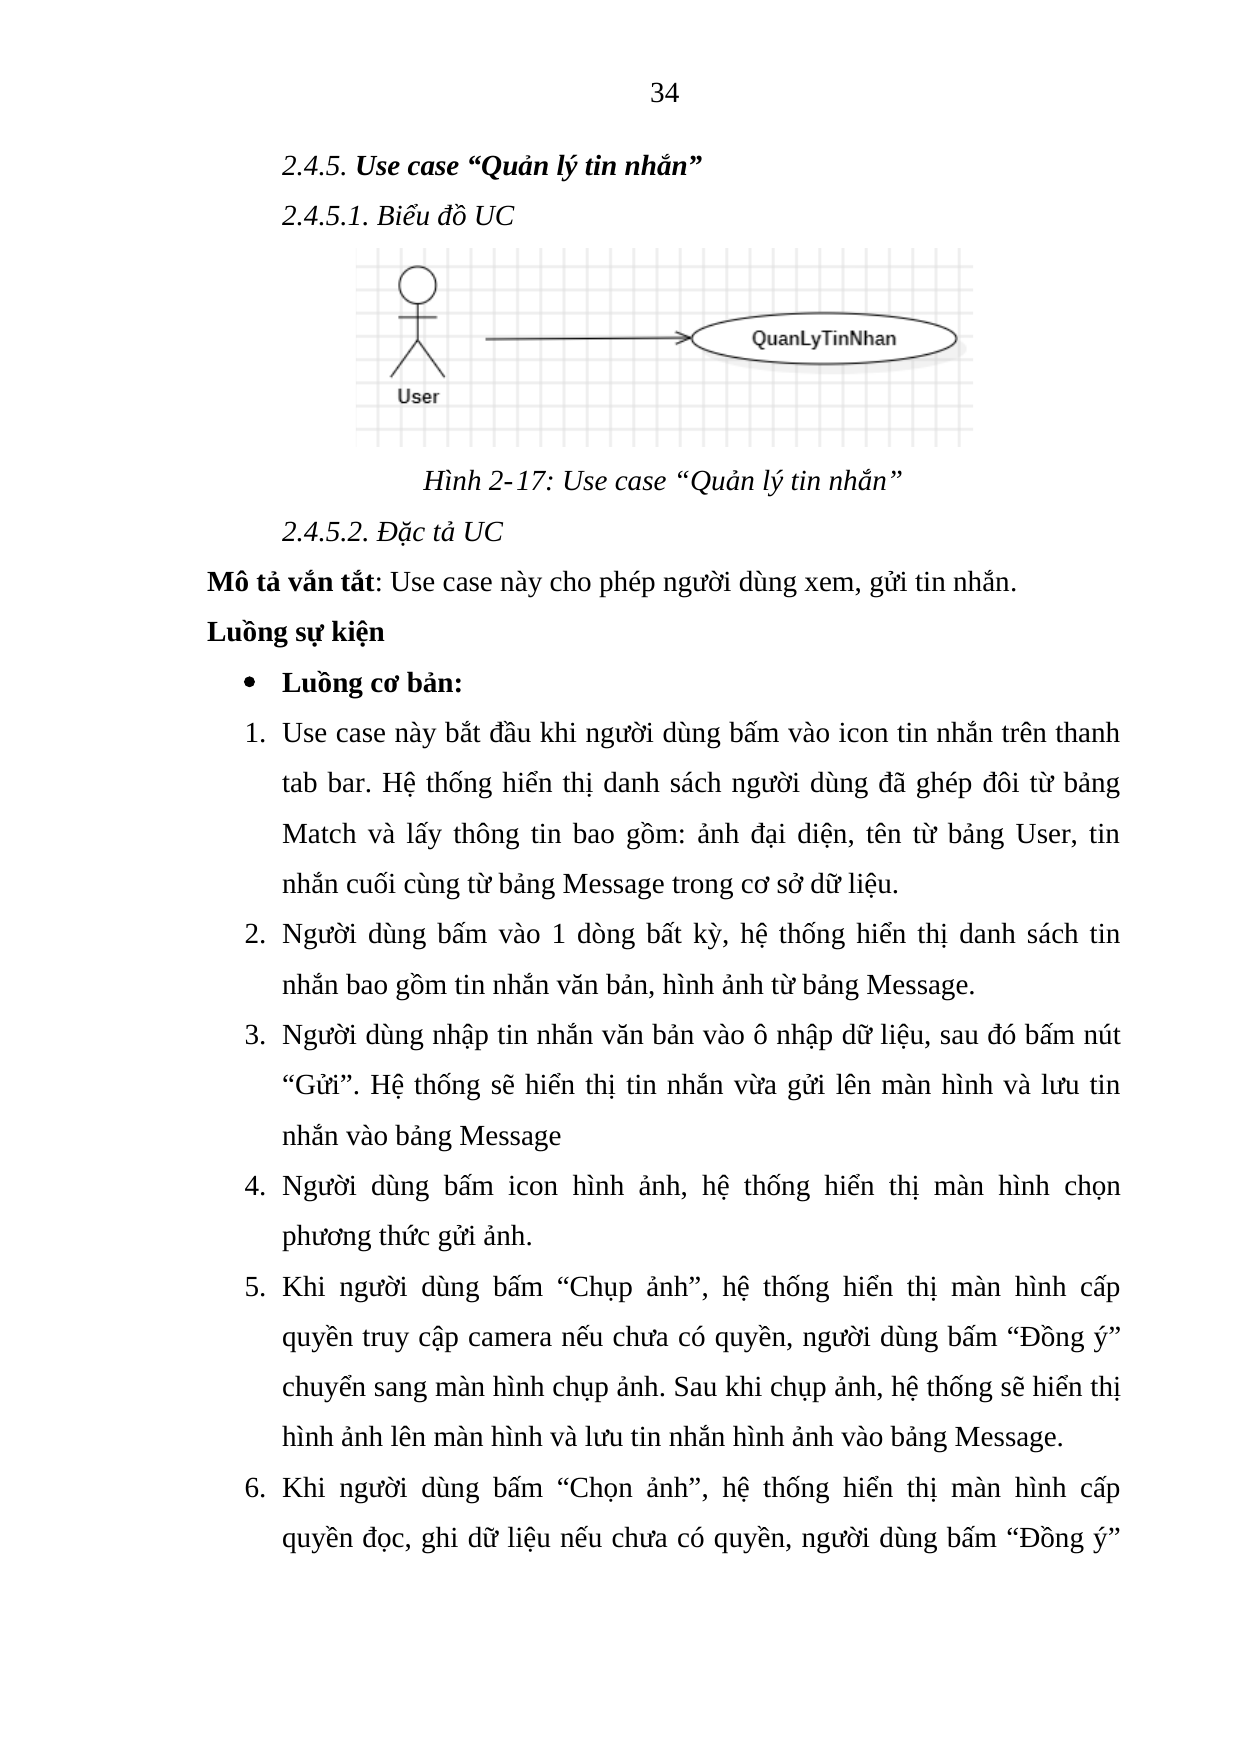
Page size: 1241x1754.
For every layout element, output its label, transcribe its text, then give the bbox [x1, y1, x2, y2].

list Use case này bắt đầu khi người dùng bấm vào icon tin nhắn trên thanh tab bar. Hệ thống hiển thị danh sách người dùng đã ghép đôi từ bảng Match và lấy thông tin bao gồm: ảnh đại diện, tên từ bảng User, tin nhắn cuối cùng từ bảng Message trong cơ sở dữ liệu. [244, 715, 1122, 900]
list Người dùng bấm vào 1 dòng bất kỳ, hệ thống hiển thị danh sách tin nhắn bao gồm tin nhắn văn bản, hình ảnh từ bảng Message. [244, 916, 1122, 1000]
text Đặc tả UC [282, 514, 1122, 547]
text Luồng sự kiện [207, 614, 1122, 648]
list Khi người dùng bấm “Chụp ảnh”, hệ thống hiển thị màn hình cấp quyền truy cập camera nếu chưa có quyền, người dùng bấm “Đồng ý” chuyển sang màn hình chụp ảnh. Sau khi chụp ảnh, hệ thống sẽ hiển thị hình ảnh lên màn hình và lưu tin nhắn hình ảnh vào bảng Message. [244, 1269, 1122, 1453]
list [244, 1470, 1122, 1554]
list Người dùng bấm icon hình ảnh, hệ thống hiển thị màn hình chọn phương thức gửi ảnh. [244, 1168, 1122, 1252]
text Biểu đồ UC [282, 198, 1122, 232]
list Người dùng nhập tin nhắn văn bản vào ô nhập dữ liệu, sau đó bấm nút “Gửi”. Hệ thống sẽ hiển thị tin nhắn vừa gửi lên màn hình và lưu tin nhắn vào bảng Message [244, 1017, 1122, 1151]
text Use case “Quản lý tin nhắn” [282, 148, 1122, 181]
text Mô tả vắn tắt: Use case này cho phép người dùng xem, gửi tin nhắn. [207, 564, 1122, 598]
list Luồng cơ bản: [244, 665, 1122, 698]
picture [355, 248, 974, 447]
